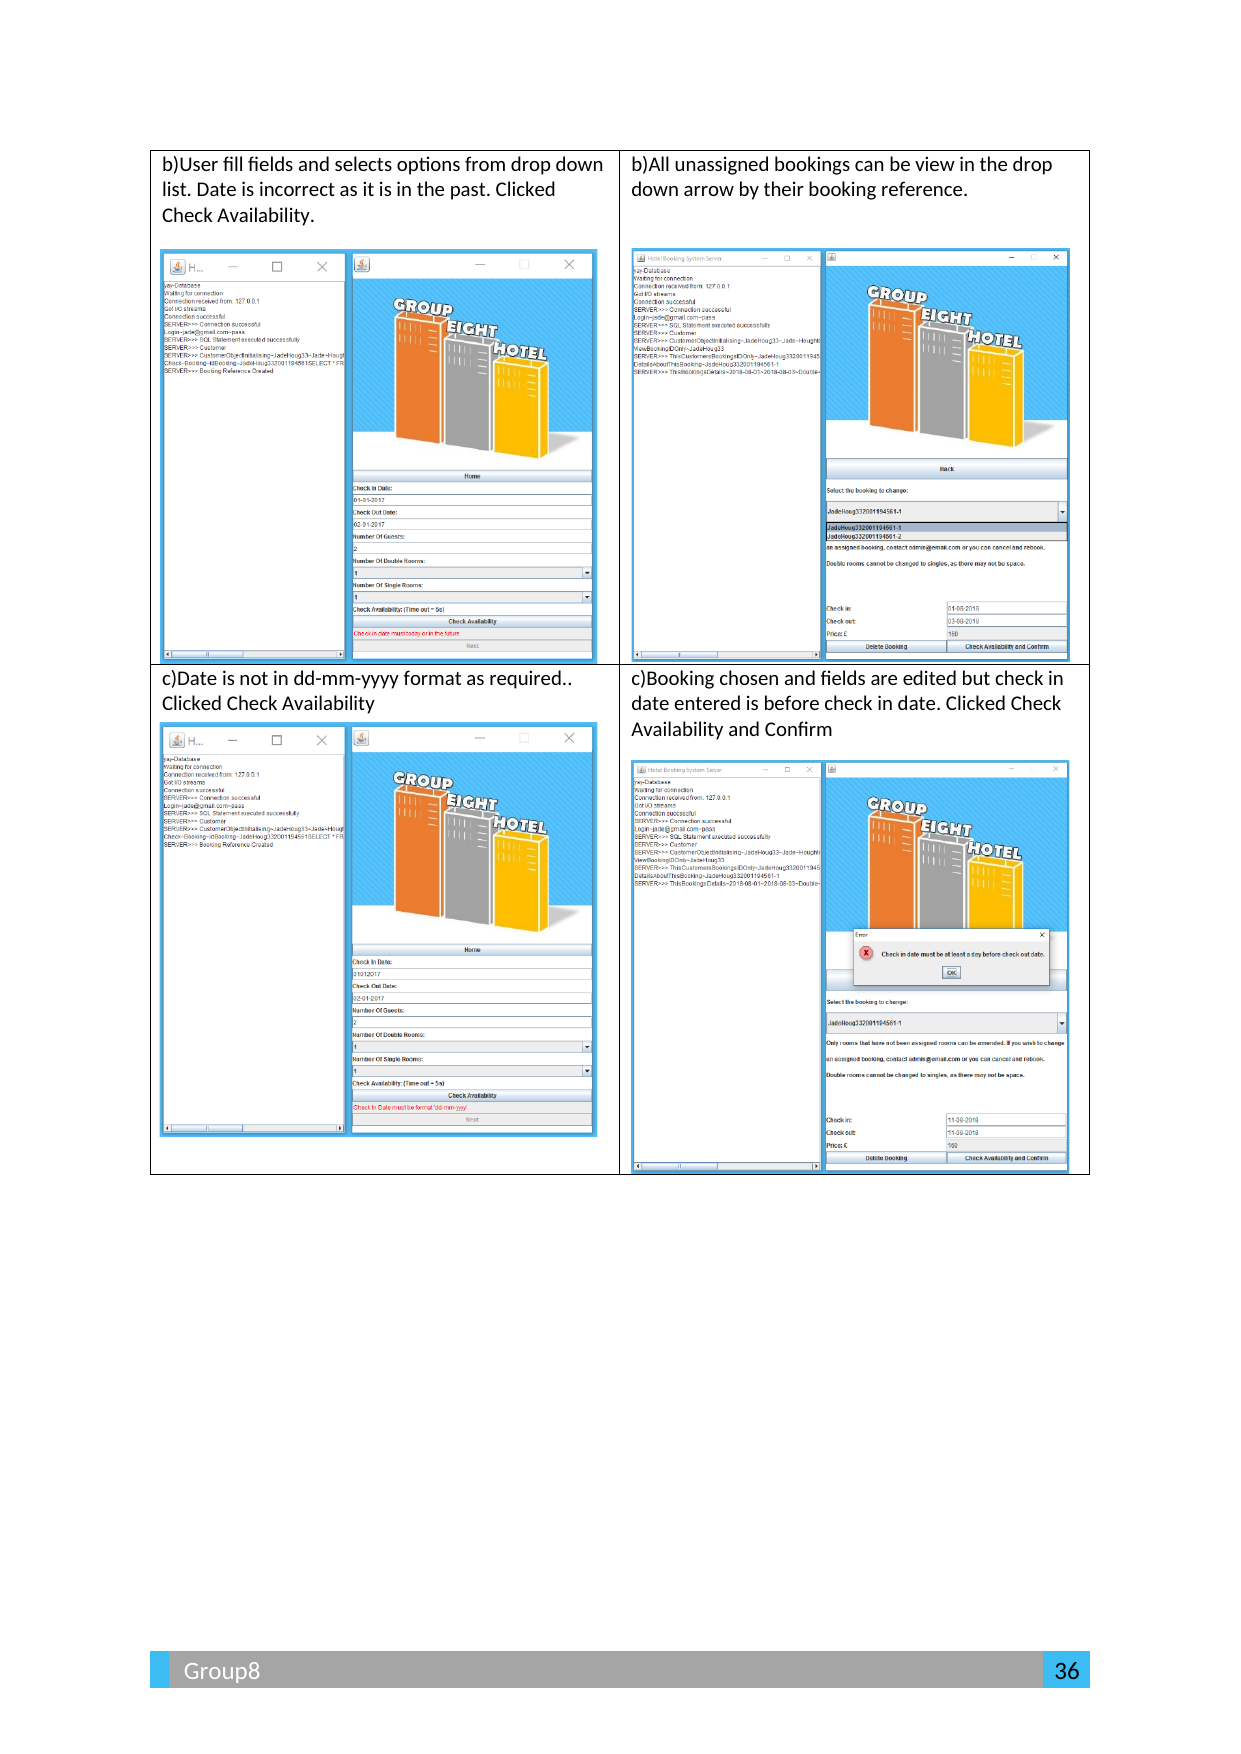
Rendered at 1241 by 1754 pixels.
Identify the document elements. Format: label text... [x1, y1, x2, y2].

picture [160, 249, 598, 664]
table_cell b)All unassigned bookings can be view in the drop down arrow by their booking reference. [620, 151, 1089, 664]
picture [631, 248, 1070, 662]
picture [631, 760, 1070, 1174]
table_cell b)User fill fields and selects options from drop down list. Date is incorrect as it is in the past. Clicked Check Availability. [151, 151, 619, 664]
table_cell c)Booking chosen and fields are edited but check in date entered is before check in date. Clicked Check Availability and Confirm [620, 665, 1089, 1174]
table_cell c)Date is not in dd-mm-yyyy format as required.. Clicked Check Availability [151, 665, 619, 1174]
picture [159, 722, 598, 1137]
